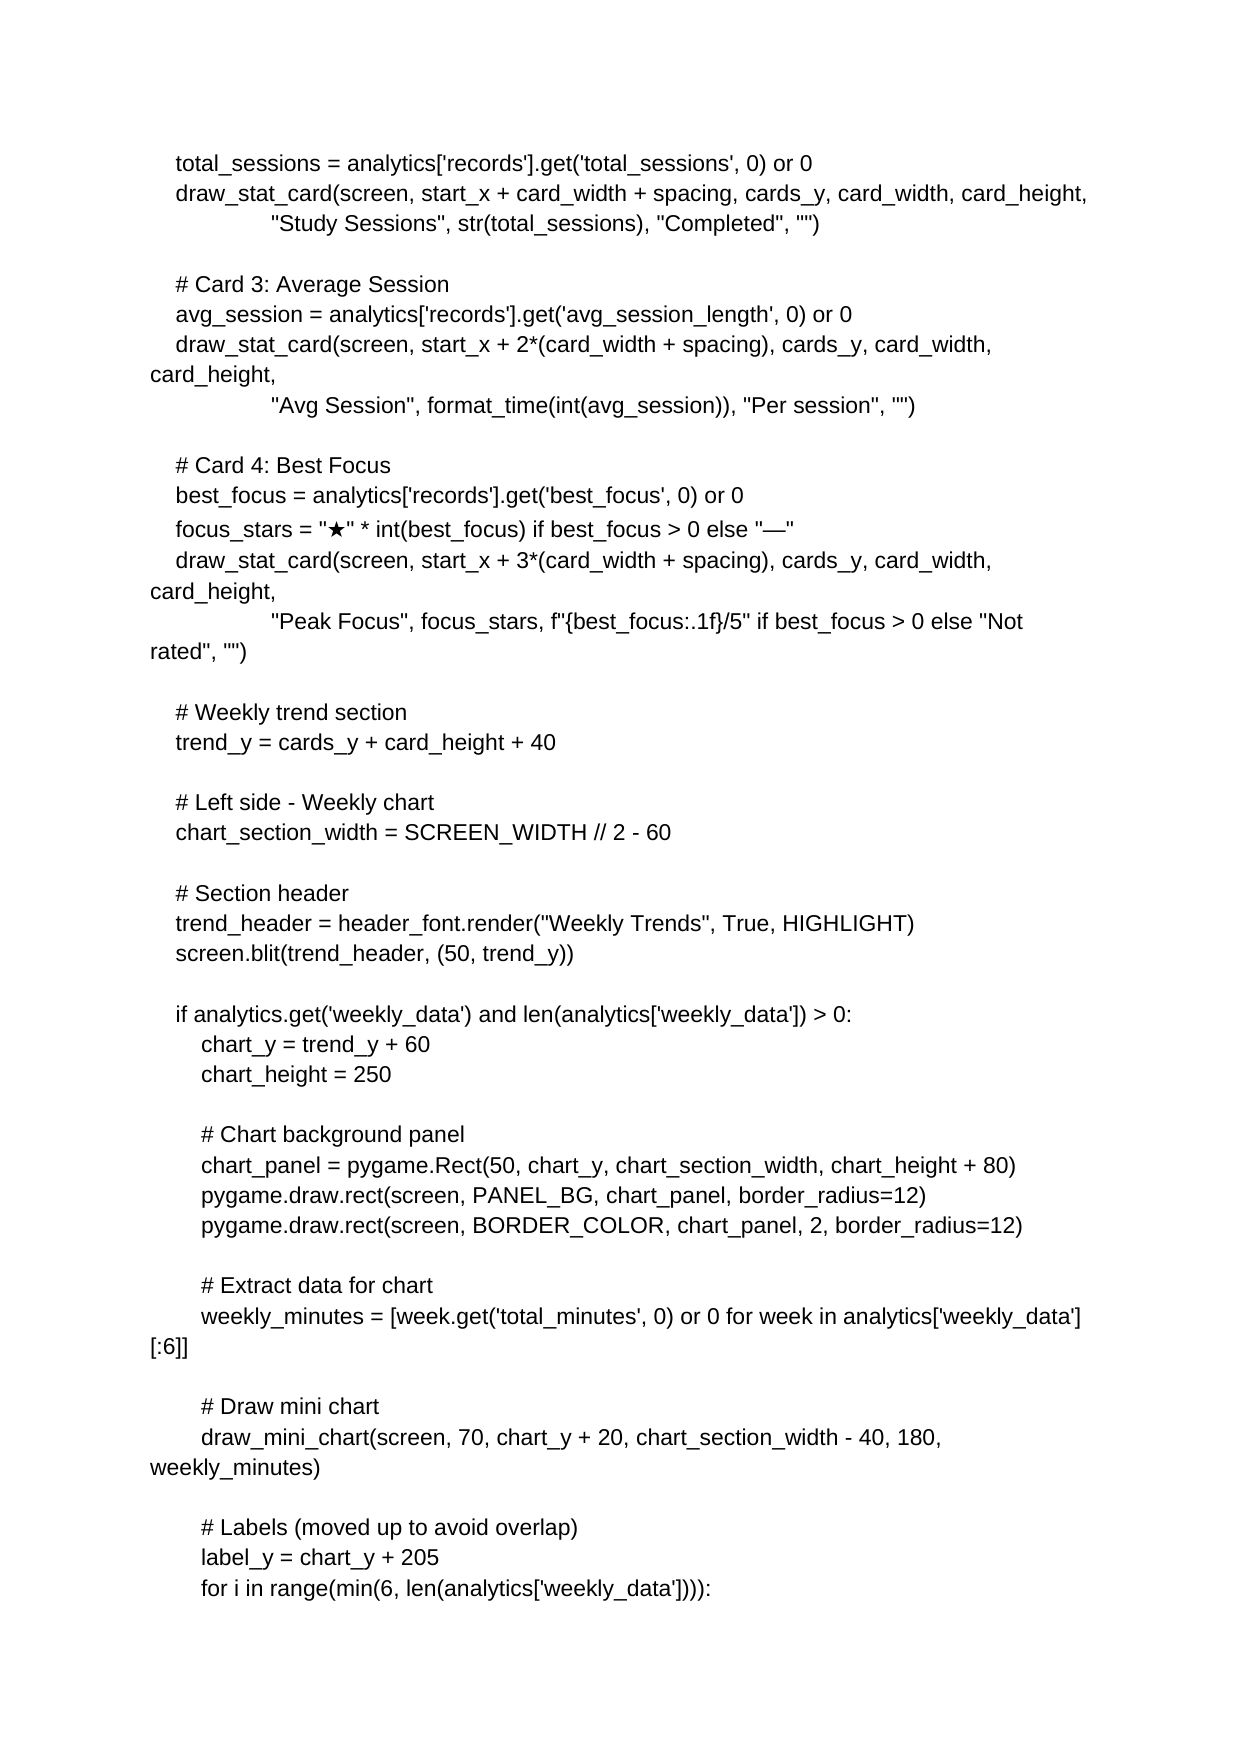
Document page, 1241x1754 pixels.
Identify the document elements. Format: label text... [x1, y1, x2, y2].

text # Chart background panel [150, 1121, 1090, 1148]
text trend_y = cards_y + card_height + 40 [150, 729, 1090, 755]
text "Avg Session", format_time(int(avg_session)), "Per session", "") [150, 392, 1090, 418]
text chart_section_width = SCREEN_WIDTH // 2 - 60 [150, 819, 1090, 846]
text # Left side - Weekly chart [150, 789, 1090, 816]
text best_focus = analytics['records'].get('best_focus', 0) or 0 [150, 482, 1090, 509]
text weekly_minutes = [week.get('total_minutes', 0) or 0 for week in analytics['weekly_data'][:6]] [150, 1303, 1090, 1359]
text label_y = chart_y + 205 [150, 1544, 1090, 1571]
text draw_stat_card(screen, start_x + 2*(card_width + spacing), cards_y, card_width, card_height, [150, 331, 1090, 388]
text trend_header = header_font.render("Weekly Trends", True, HIGHLIGHT) [150, 910, 1090, 936]
text draw_mini_chart(screen, 70, chart_y + 20, chart_section_width - 40, 180, weekly_minutes) [150, 1423, 1090, 1480]
text "Peak Focus", focus_stars, f"{best_focus:.1f}/5" if best_focus > 0 else "Not rated", "") [150, 608, 1090, 664]
text chart_panel = pygame.Rect(50, chart_y, chart_section_width, chart_height + 80) [150, 1152, 1090, 1178]
text # Section header [150, 880, 1090, 906]
text draw_stat_card(screen, start_x + 3*(card_width + spacing), cards_y, card_width, card_height, [150, 547, 1090, 604]
text # Card 4: Best Focus [150, 452, 1090, 478]
text total_sessions = analytics['records'].get('total_sessions', 0) or 0 [150, 150, 1090, 176]
text chart_height = 250 [150, 1061, 1090, 1087]
text focus_stars = "★" * int(best_focus) if best_focus > 0 else "—" [150, 512, 1090, 543]
text for i in range(min(6, len(analytics['weekly_data']))): [150, 1574, 1090, 1601]
text screen.blit(trend_header, (50, trend_y)) [150, 940, 1090, 967]
text avg_session = analytics['records'].get('avg_session_length', 0) or 0 [150, 301, 1090, 327]
text # Labels (moved up to avoid overlap) [150, 1514, 1090, 1541]
text # Weekly trend section [150, 698, 1090, 725]
text pygame.draw.rect(screen, BORDER_COLOR, chart_panel, 2, border_radius=12) [150, 1212, 1090, 1238]
text pygame.draw.rect(screen, PANEL_BG, chart_panel, border_radius=12) [150, 1182, 1090, 1208]
text # Extract data for chart [150, 1272, 1090, 1299]
text # Draw mini chart [150, 1393, 1090, 1420]
text "Study Sessions", str(total_sessions), "Completed", "") [150, 210, 1090, 237]
text draw_stat_card(screen, start_x + card_width + spacing, cards_y, card_width, card_height, [150, 180, 1090, 207]
text chart_y = trend_y + 60 [150, 1031, 1090, 1057]
text # Card 3: Average Session [150, 271, 1090, 297]
text if analytics.get('weekly_data') and len(analytics['weekly_data']) > 0: [150, 1001, 1090, 1027]
